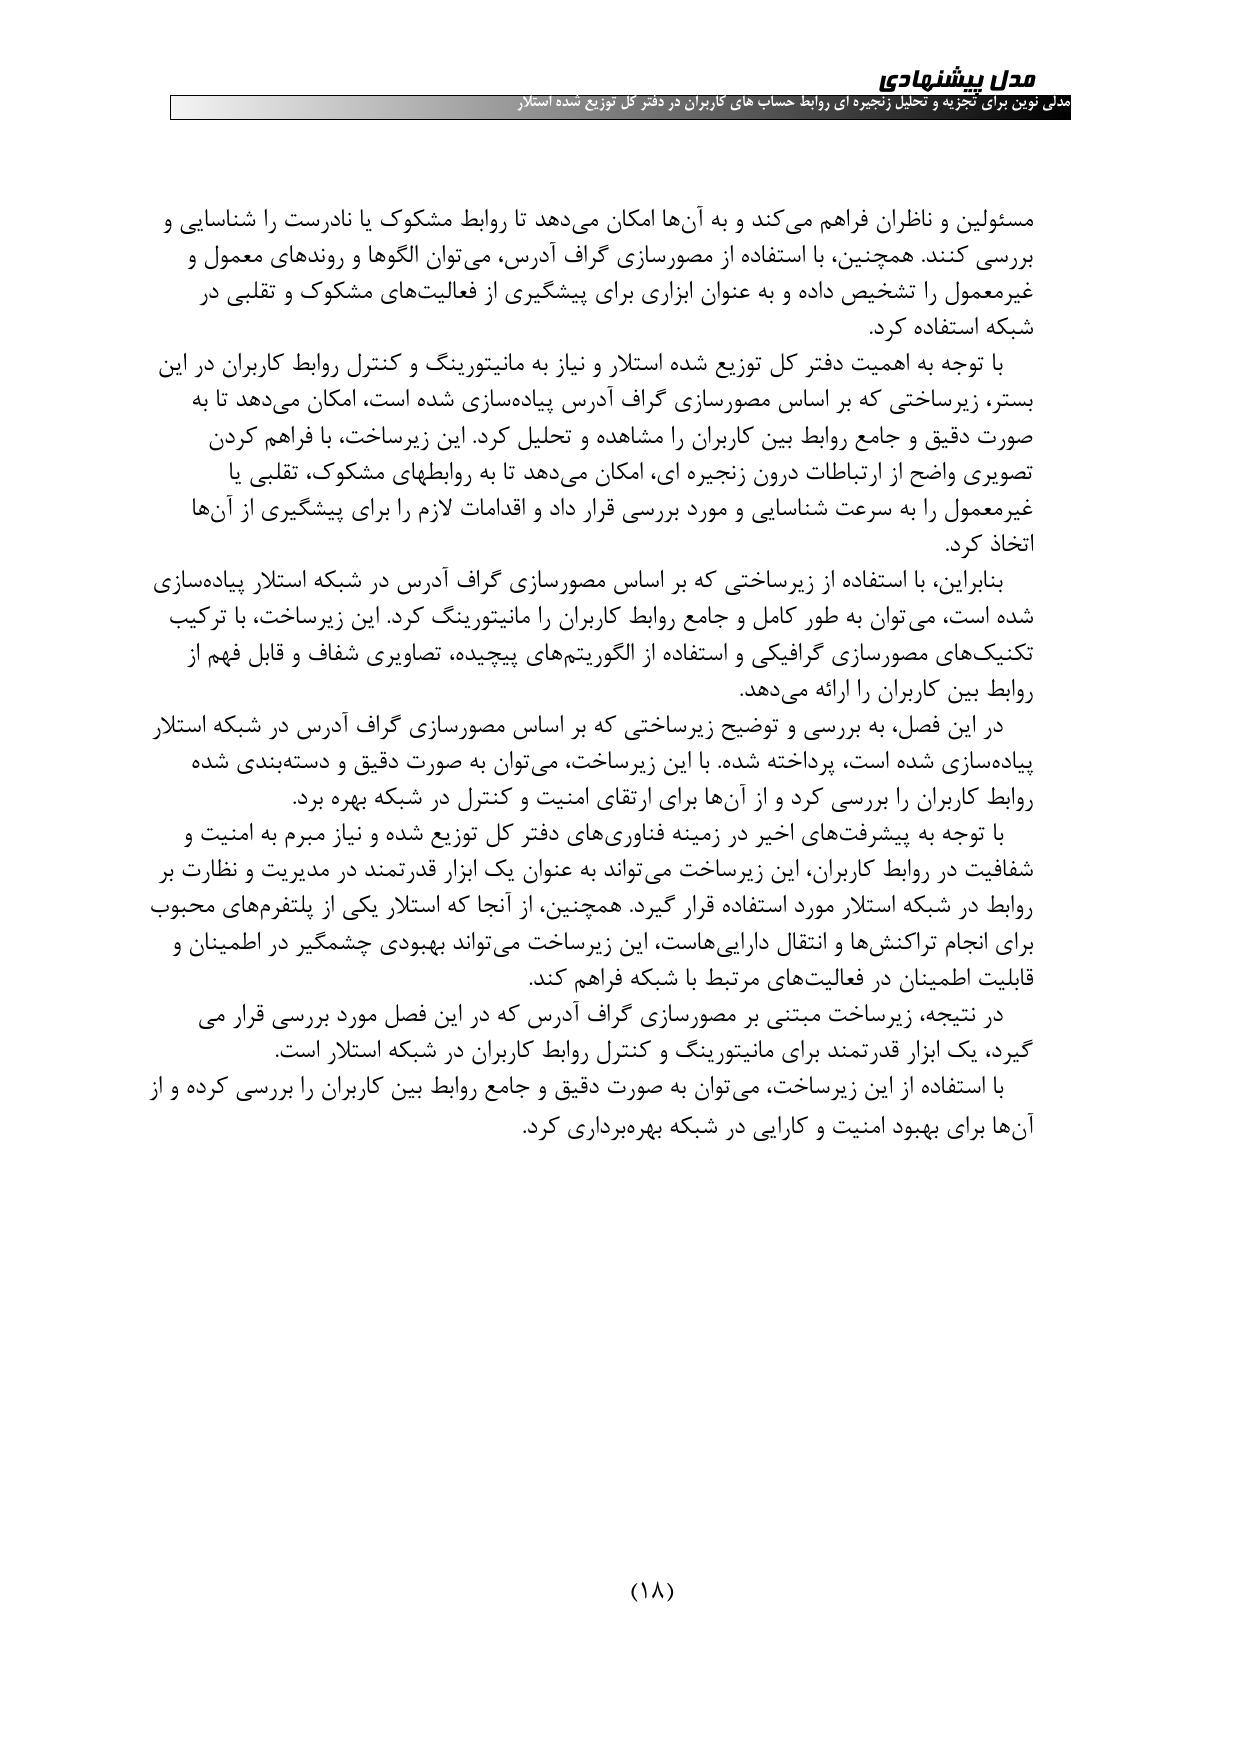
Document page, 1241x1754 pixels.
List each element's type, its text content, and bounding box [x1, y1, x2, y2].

text با توجه به اهمیت دفتر کل توزیع شده استلار و نیاز به مانیتورینگ و کنترل روابط کاربران در این بستر، زیرساختی که بر اساس مصورسازی گراف آدرس پیاده‌سازی شده است، امکان می‌دهد تا به صورت دقیق و جامع روابط بین کاربران را مشاهده و تحلیل کرد. این زیرساخت، با فراهم کردن تصویری واضح از ارتباطات درون زنجیره ای، امکان می‌دهد تا به روابطهای مشکوک، تقلبی یا غیرمعمول را به سرعت شناسایی و مورد بررسی قرار داد و اقدامات لازم را برای پیشگیری از آن‌ها اتخاذ کرد. [147, 352, 1033, 561]
text در نتیجه، زیرساخت مبتنی بر مصورسازی گراف آدرس که در این فصل مورد بررسی قرار می گیرد، یک ابزار قدرتمند برای مانیتورینگ و کنترل روابط کاربران در شبکه استلار است. [147, 1002, 1033, 1067]
text با توجه به پیشرفت‌های اخیر در زمینه فناوری‌های دفتر کل توزیع شده و نیاز مبرم به امنیت و شفافیت در روابط کاربران، این زیرساخت می‌تواند به عنوان یک ابزار قدرتمند در مدیریت و نظارت بر روابط در شبکه استلار مورد استفاده قرار گیرد. همچنین، از آنجا که استلار یکی از پلتفرم‌های محبوب برای انجام تراکنش‌ها و انتقال دارایی‌هاست، این زیرساخت می‌تواند بهبودی چشمگیر در اطمینان و قابلیت اطمینان در فعالیت‌های مرتبط با شبکه فراهم کند. [147, 821, 1033, 995]
text در این فصل، به بررسی و توضیح زیرساختی که بر اساس مصورسازی گراف آدرس در شبکه استلار پیاده‌سازی شده است، پرداخته شده. با این زیرساخت، می‌توان به صورت دقیق و دسته‌بندی شده روابط کاربران را بررسی کرد و از آن‌ها برای ارتقای امنیت و کنترل در شبکه بهره برد. [147, 713, 1033, 814]
text بنابراین، با استفاده از زیرساختی که بر اساس مصورسازی گراف آدرس در شبکه استلار پیاده‌سازی شده است، می‌توان به طور کامل و جامع روابط کاربران را مانیتورینگ کرد. این زیرساخت، با ترکیب تکنیک‌های مصورسازی گرافیکی و استفاده از الگوریتم‌های پیچیده، تصاویری شفاف و قابل فهم از روابط بین کاربران را ارائه می‌دهد. [147, 568, 1033, 706]
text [147, 207, 1033, 344]
text با استفاده از این زیرساخت، می‌توان به صورت دقیق و جامع روابط بین کاربران را بررسی کرده و از آن‌ها برای بهبود امنیت و کارایی در شبکه بهره‌برداری کرد. [147, 1074, 1033, 1145]
